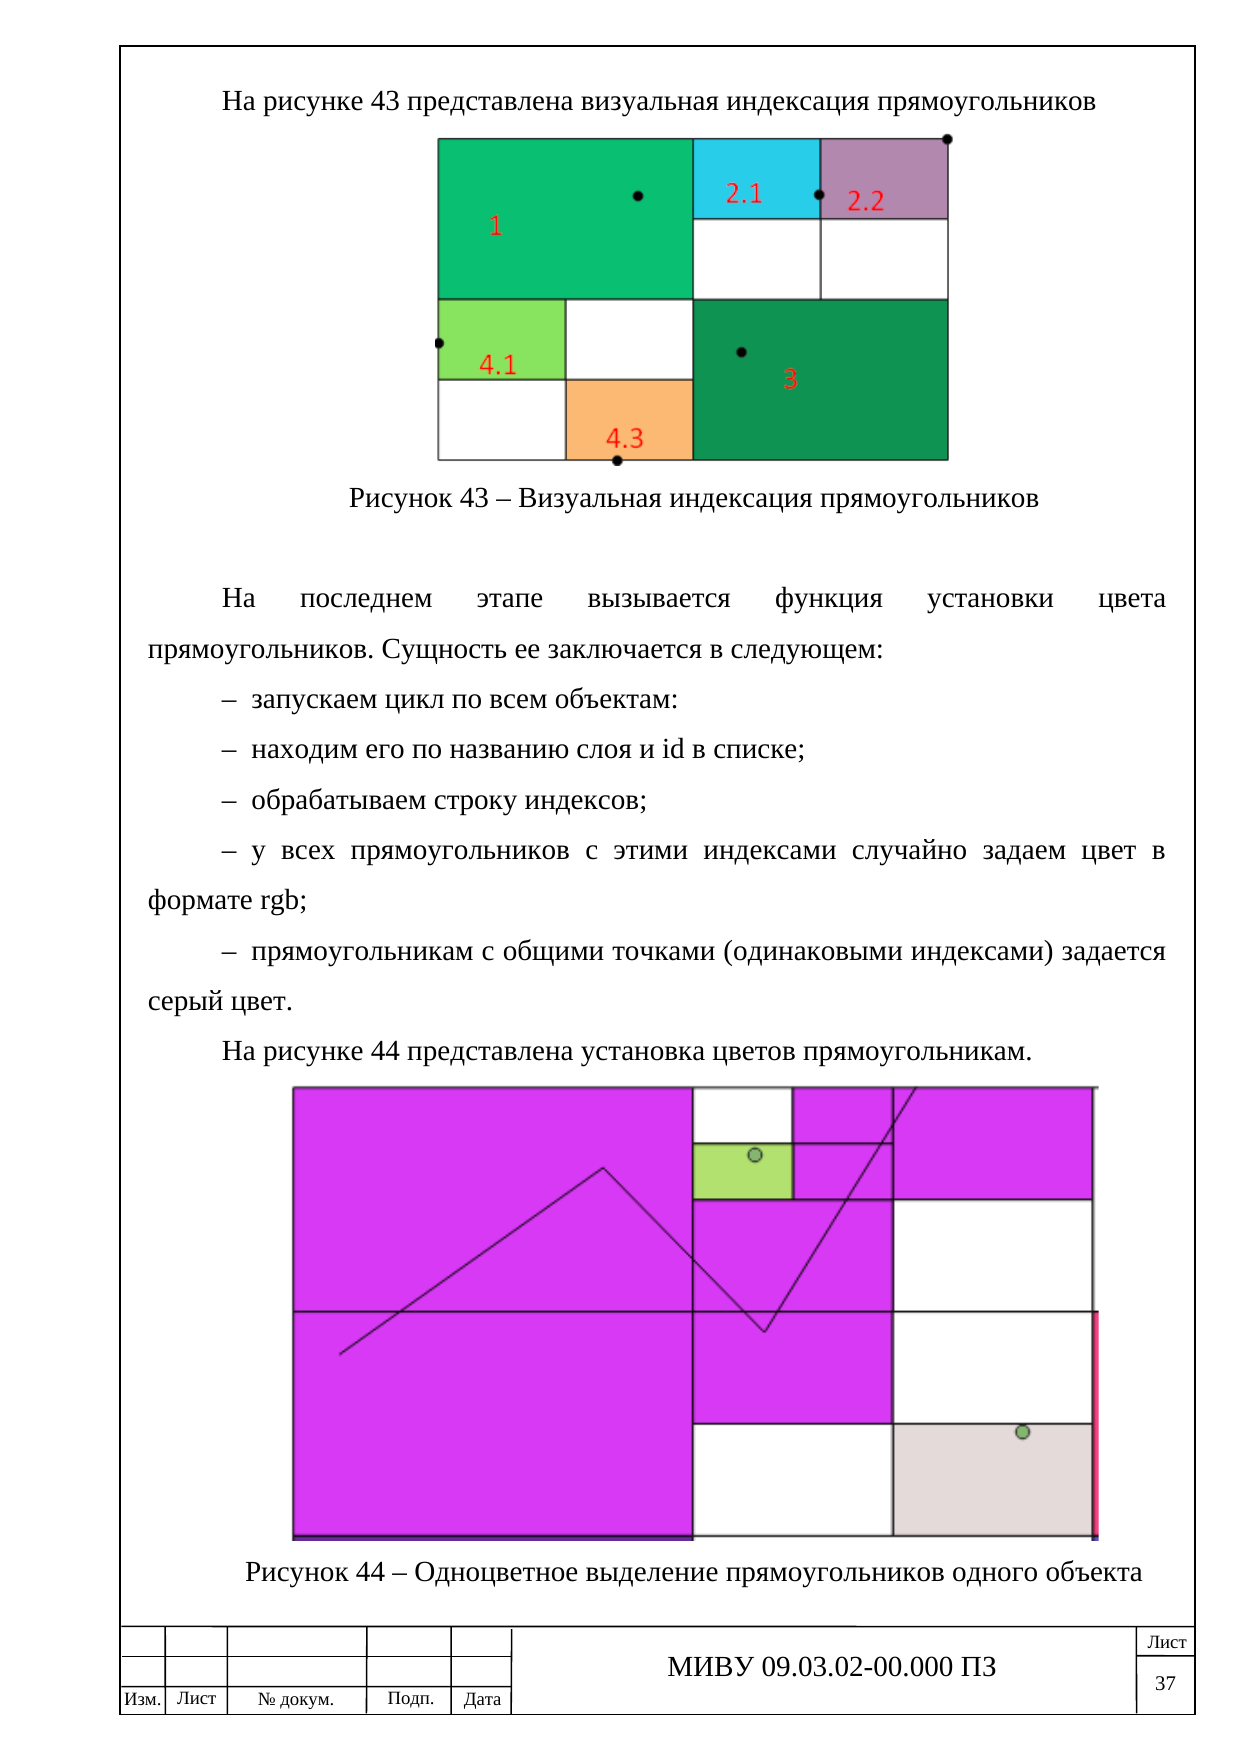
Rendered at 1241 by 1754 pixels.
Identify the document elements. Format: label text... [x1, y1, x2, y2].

list Рисунок 43 – Визуальная индексация прямоугольников [148, 480, 1167, 513]
list прямоугольникам с общими точками (одинаковыми индексами) задается серый цвет. [148, 933, 1167, 1017]
picture [435, 133, 953, 466]
list На рисунке 44 представлена установка цветов прямоугольникам. [148, 1033, 1167, 1067]
list у всех прямоугольников с этими индексами случайно задаем цвет в формате rgb; [148, 832, 1167, 916]
list На последнем этапе вызывается функция установки цвета прямоугольников. Сущность ее заключается в следующем: [148, 581, 1167, 664]
picture [289, 1083, 1099, 1541]
list обрабатываем строку индексов; [148, 782, 1167, 815]
list Рисунок 44 – Одноцветное выделение прямоугольников одного объекта [148, 1554, 1167, 1588]
list находим его по названию слоя и id в списке; [148, 732, 1167, 765]
list запускаем цикл по всем объектам: [148, 681, 1167, 715]
list На рисунке 43 представлена визуальная индексация прямоугольников [148, 83, 1167, 117]
